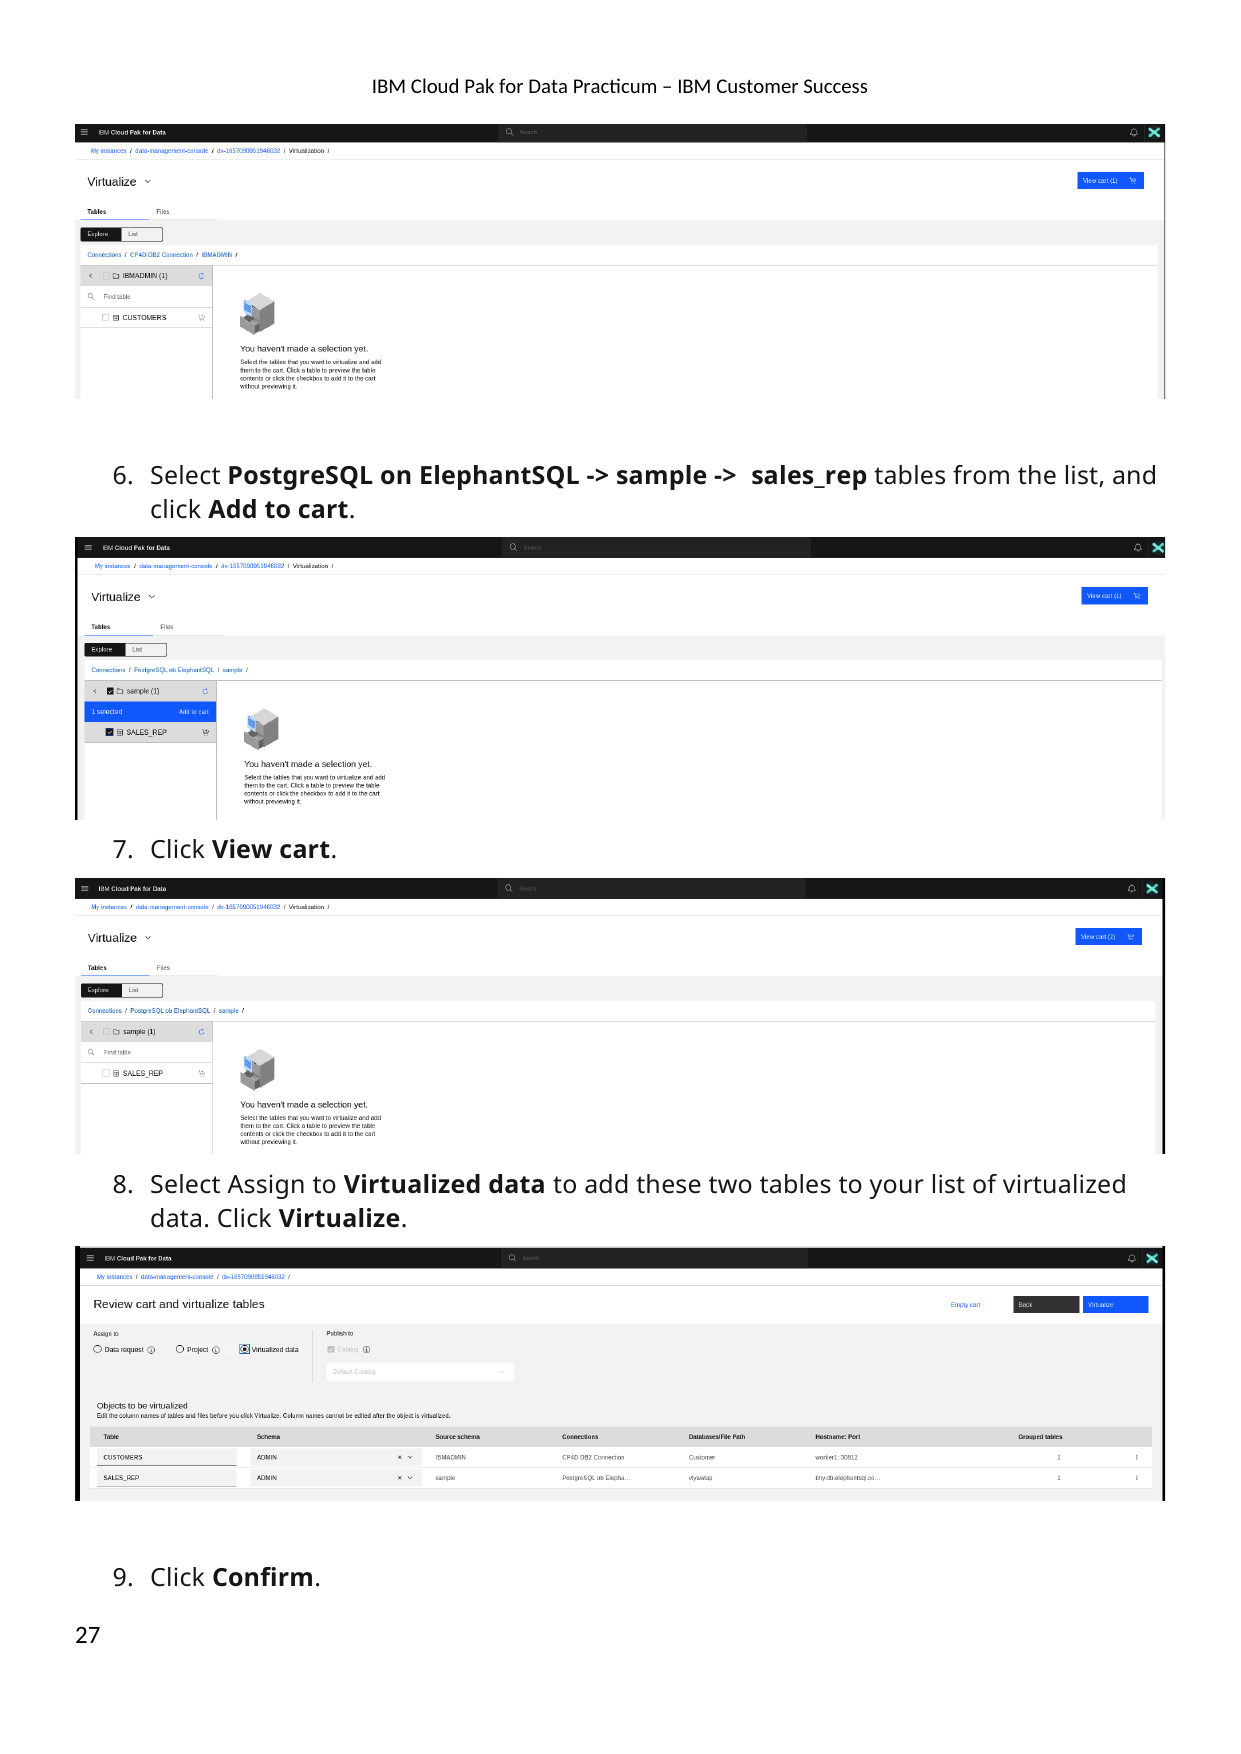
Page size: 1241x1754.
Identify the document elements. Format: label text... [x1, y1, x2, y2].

list Click View cart. [112, 832, 1165, 866]
picture [75, 1246, 1166, 1501]
picture [75, 878, 1166, 1154]
list Select Assign to Virtualized data to add these two tables to your list of virtualized data. Click Virtualize. [112, 1166, 1165, 1234]
list Click Confirm. [112, 1559, 1165, 1593]
picture [75, 124, 1166, 399]
list Select PostgreSQL on ElephantSQL -> sample -> sales_rep tables from the list, and click Add to cart. [112, 457, 1165, 525]
picture [75, 537, 1166, 820]
